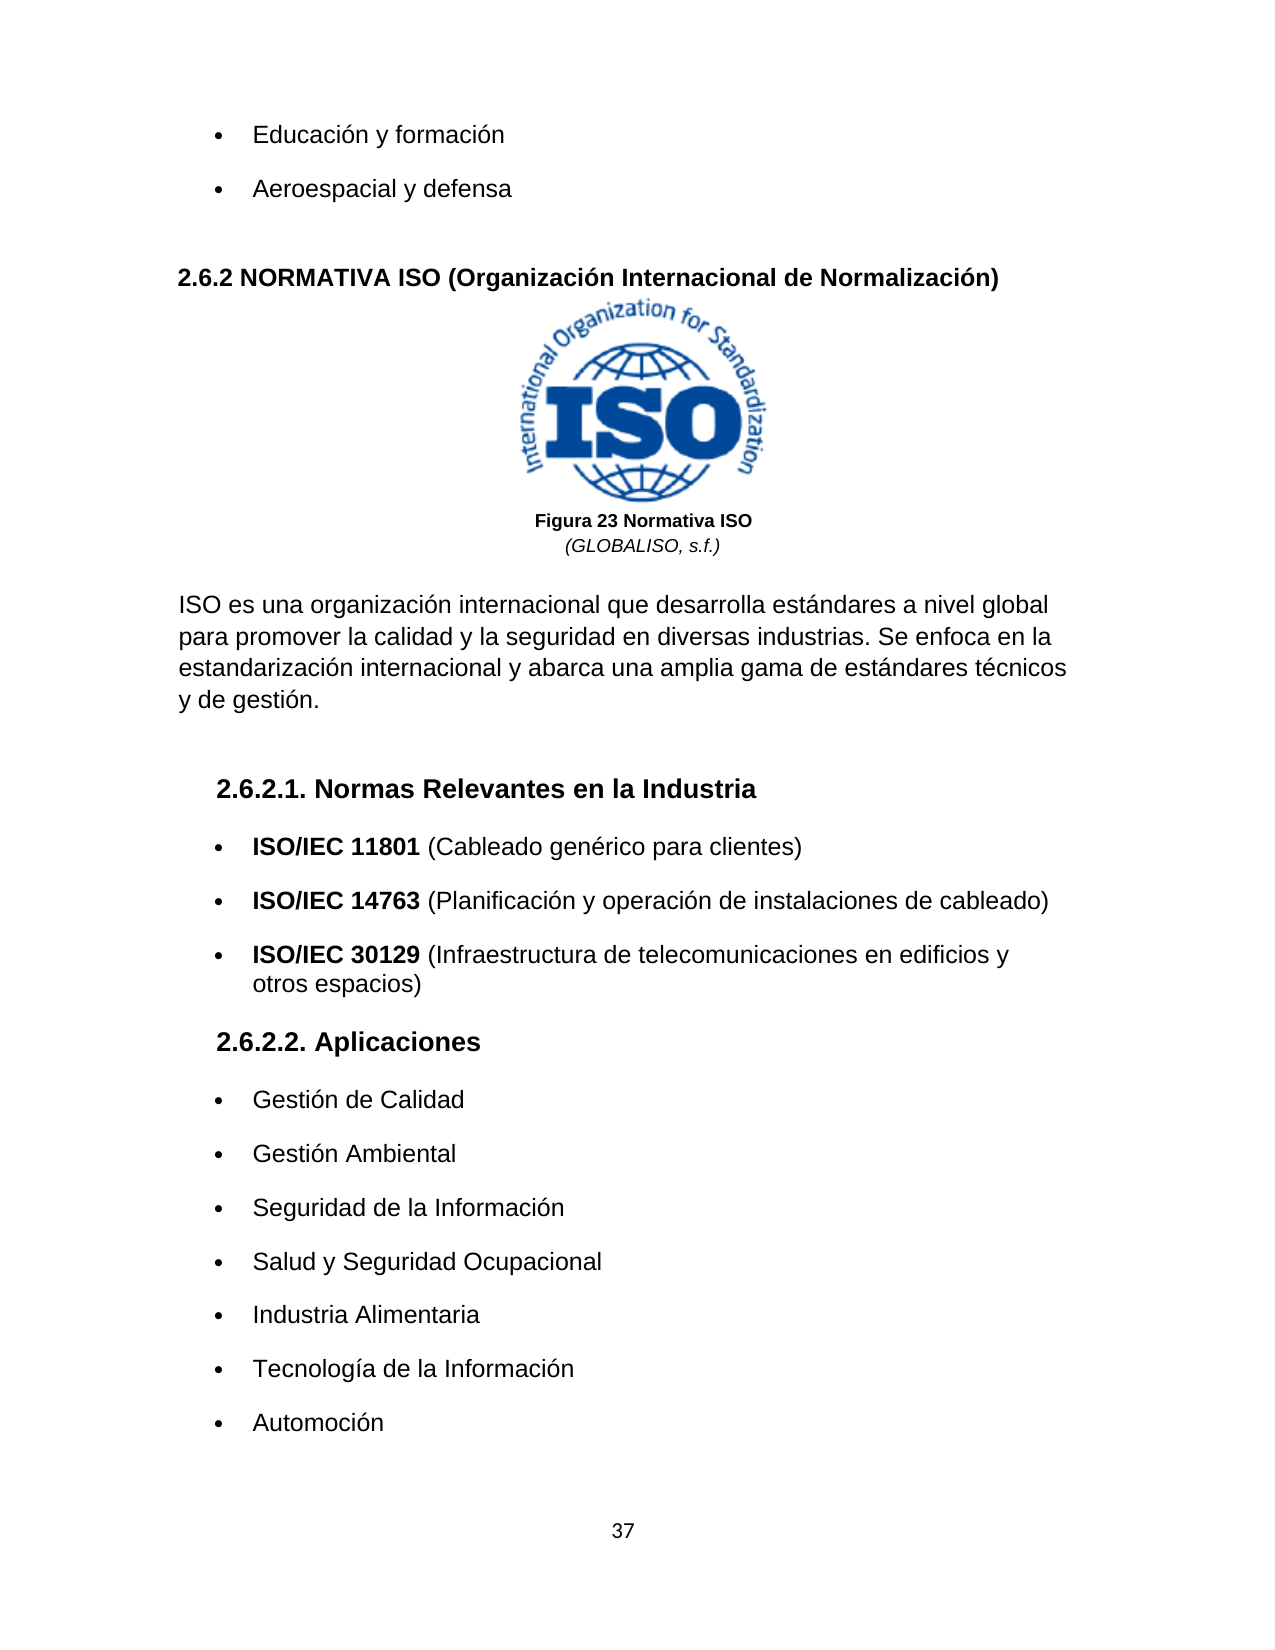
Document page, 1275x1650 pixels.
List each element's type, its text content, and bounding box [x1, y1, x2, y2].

text (GLOBALISO, s.f.) [219, 534, 1068, 556]
list Educación y formación [215, 120, 1068, 149]
list ISO/IEC 14763 (Planificación y operación de instalaciones de cableado) [215, 886, 1068, 915]
list Salud y Seguridad Ocupacional [215, 1247, 1068, 1276]
list ISO/IEC 30129 (Infraestructura de telecomunicaciones en edificios y otros espacios) [215, 940, 1068, 997]
text Figura 23 Normativa ISO [219, 510, 1068, 532]
picture [502, 294, 784, 508]
list Aeroespacial y defensa [215, 174, 1068, 203]
list Industria Alimentaria [215, 1301, 1068, 1329]
subtitle 2.6.2.2. Aplicaciones [216, 1026, 1068, 1058]
list Automoción [215, 1408, 1068, 1437]
list Gestión Ambiental [215, 1139, 1068, 1168]
subtitle 2.6.2.1. Normas Relevantes en la Industria [216, 773, 1068, 804]
text ISO es una organización internacional que desarrolla estándares a nivel global para promover la calidad y la seguridad en diversas industrias. Se enfoca en la estandarización internacional y abarca una amplia gama de estándares técnicos y de gestión. [177, 559, 1068, 714]
list Gestión de Calidad [215, 1086, 1068, 1114]
subtitle 2.6.2 NORMATIVA ISO (Organización Internacional de Normalización) [177, 263, 1068, 292]
list ISO/IEC 11801 (Cableado genérico para clientes) [215, 832, 1068, 861]
list Tecnología de la Información [215, 1354, 1068, 1383]
list Seguridad de la Información [215, 1193, 1068, 1222]
